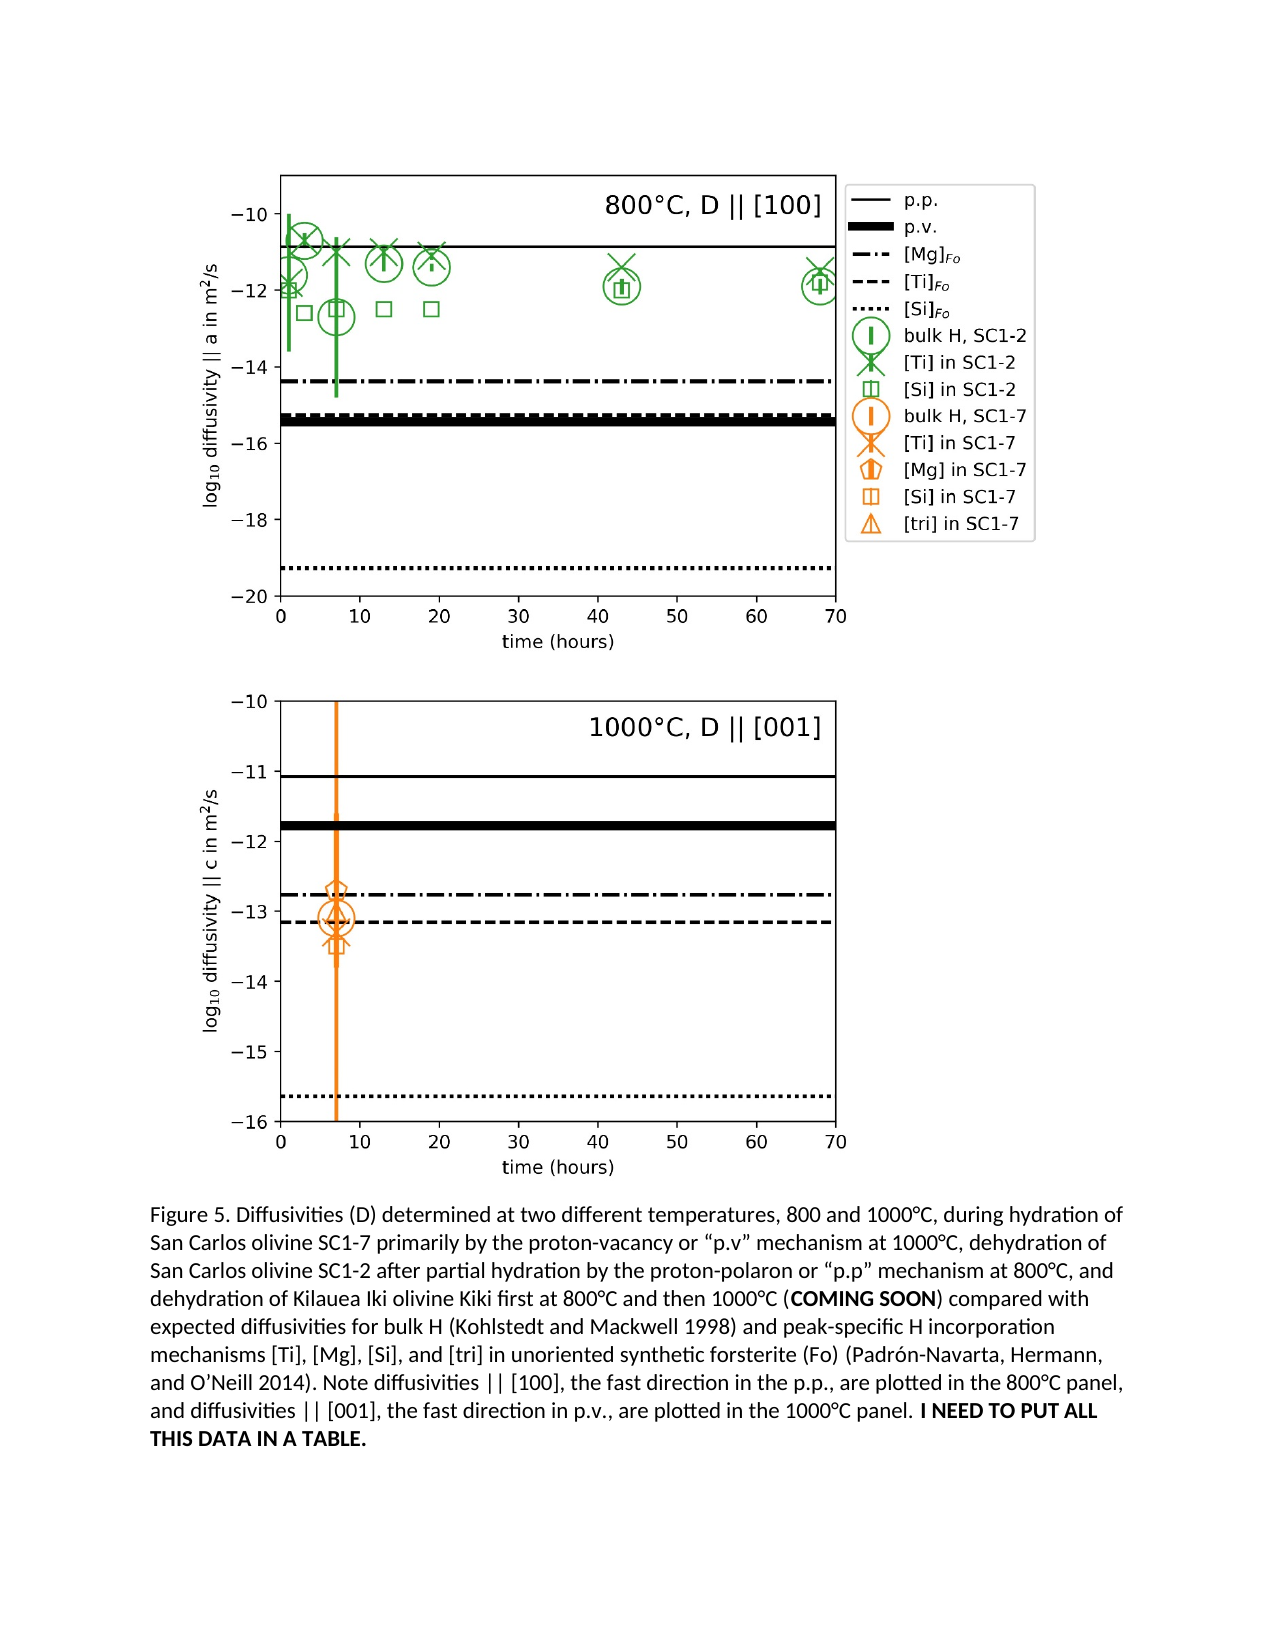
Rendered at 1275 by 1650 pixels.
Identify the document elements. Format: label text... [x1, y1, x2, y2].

picture [195, 150, 1049, 1200]
